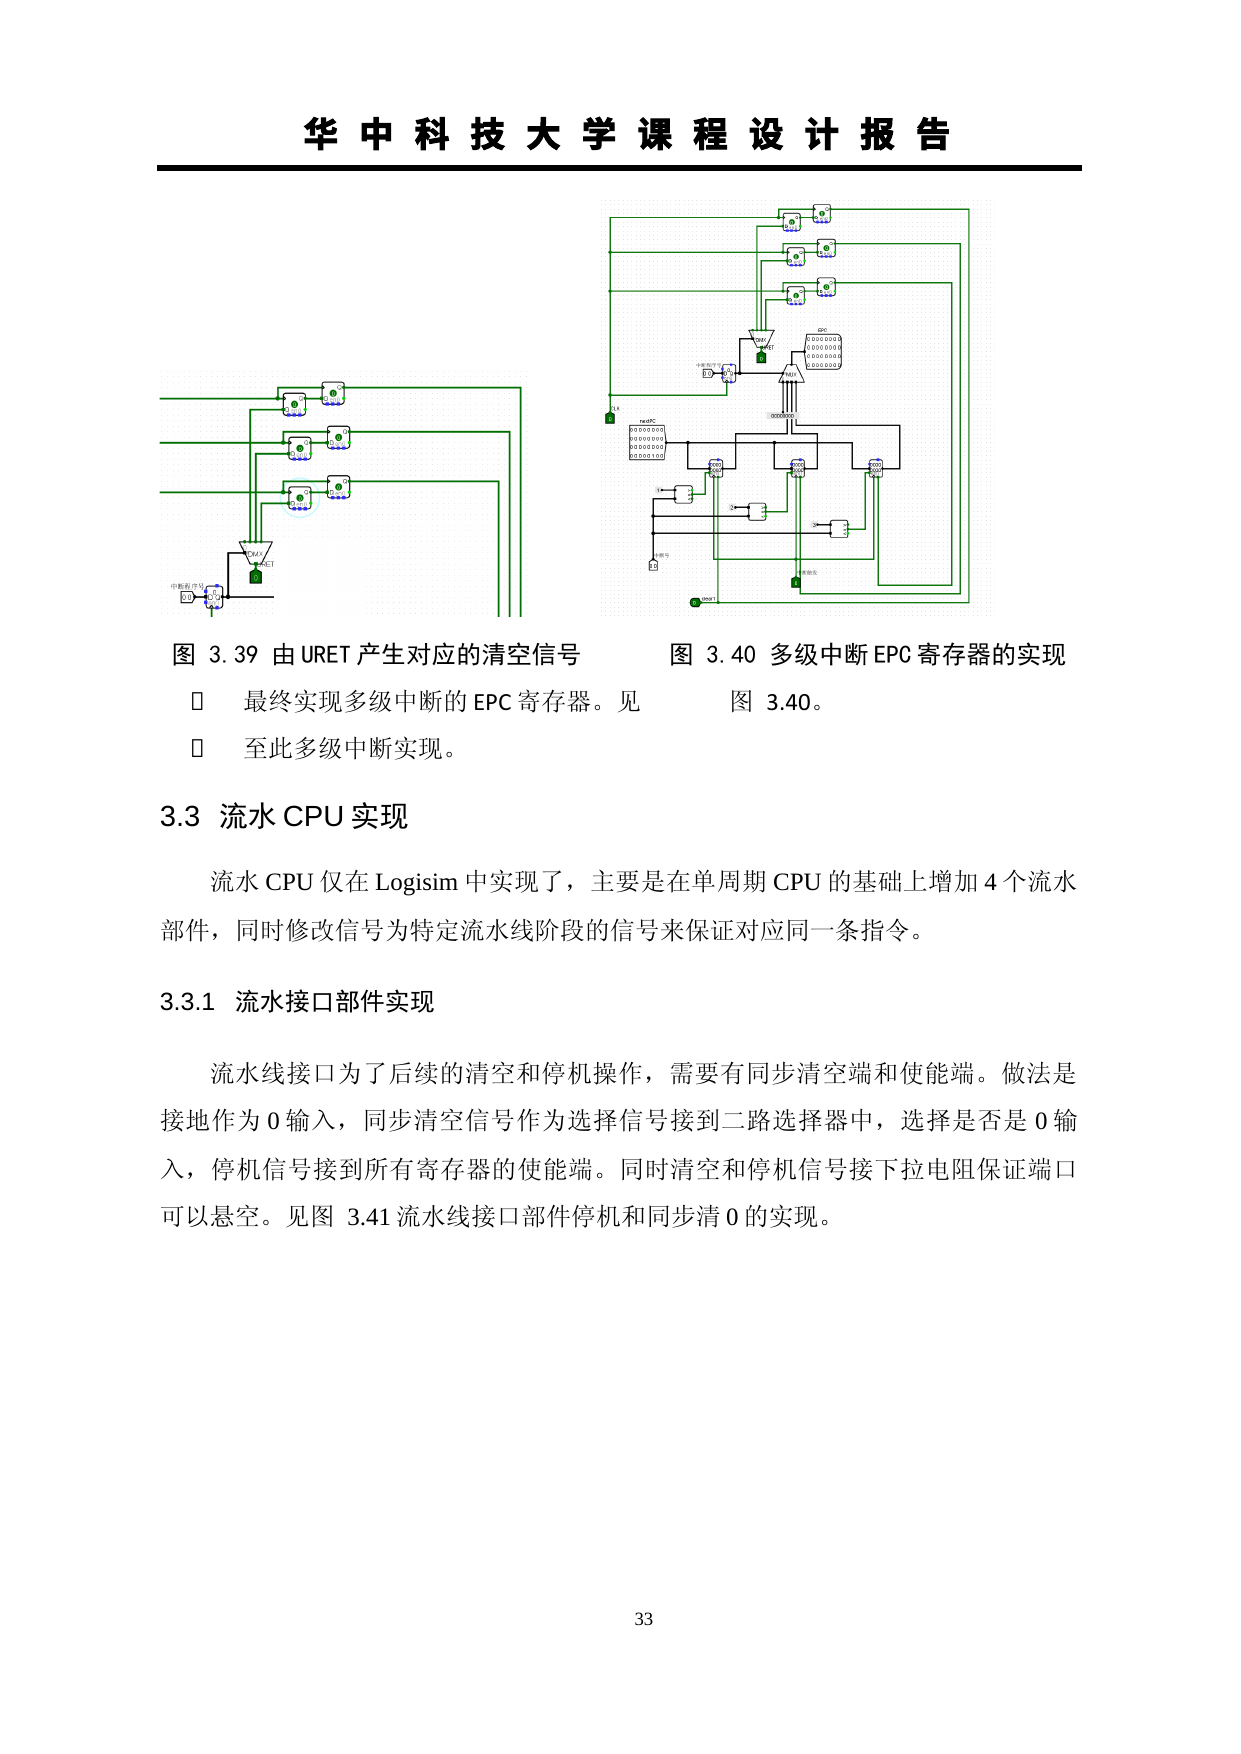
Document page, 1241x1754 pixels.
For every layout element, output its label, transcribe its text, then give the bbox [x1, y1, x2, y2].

picture [159, 369, 530, 617]
picture [598, 198, 995, 617]
list 最终实现多级中断的EPC寄存器。见 图 3.32。 [197, 676, 1078, 724]
text 流水CPU仅在Logisim中实现了，主要是在单周期CPU的基础上增加4个流水部件，同时修改信号为特定流水线阶段的信号来保证对应同一条指令。 [159, 857, 1078, 953]
list 至此多级中断实现。 [197, 724, 1078, 772]
subtitle 流水CPU实现 [159, 797, 1053, 832]
subtitle 流水接口部件实现 [159, 977, 1078, 1024]
